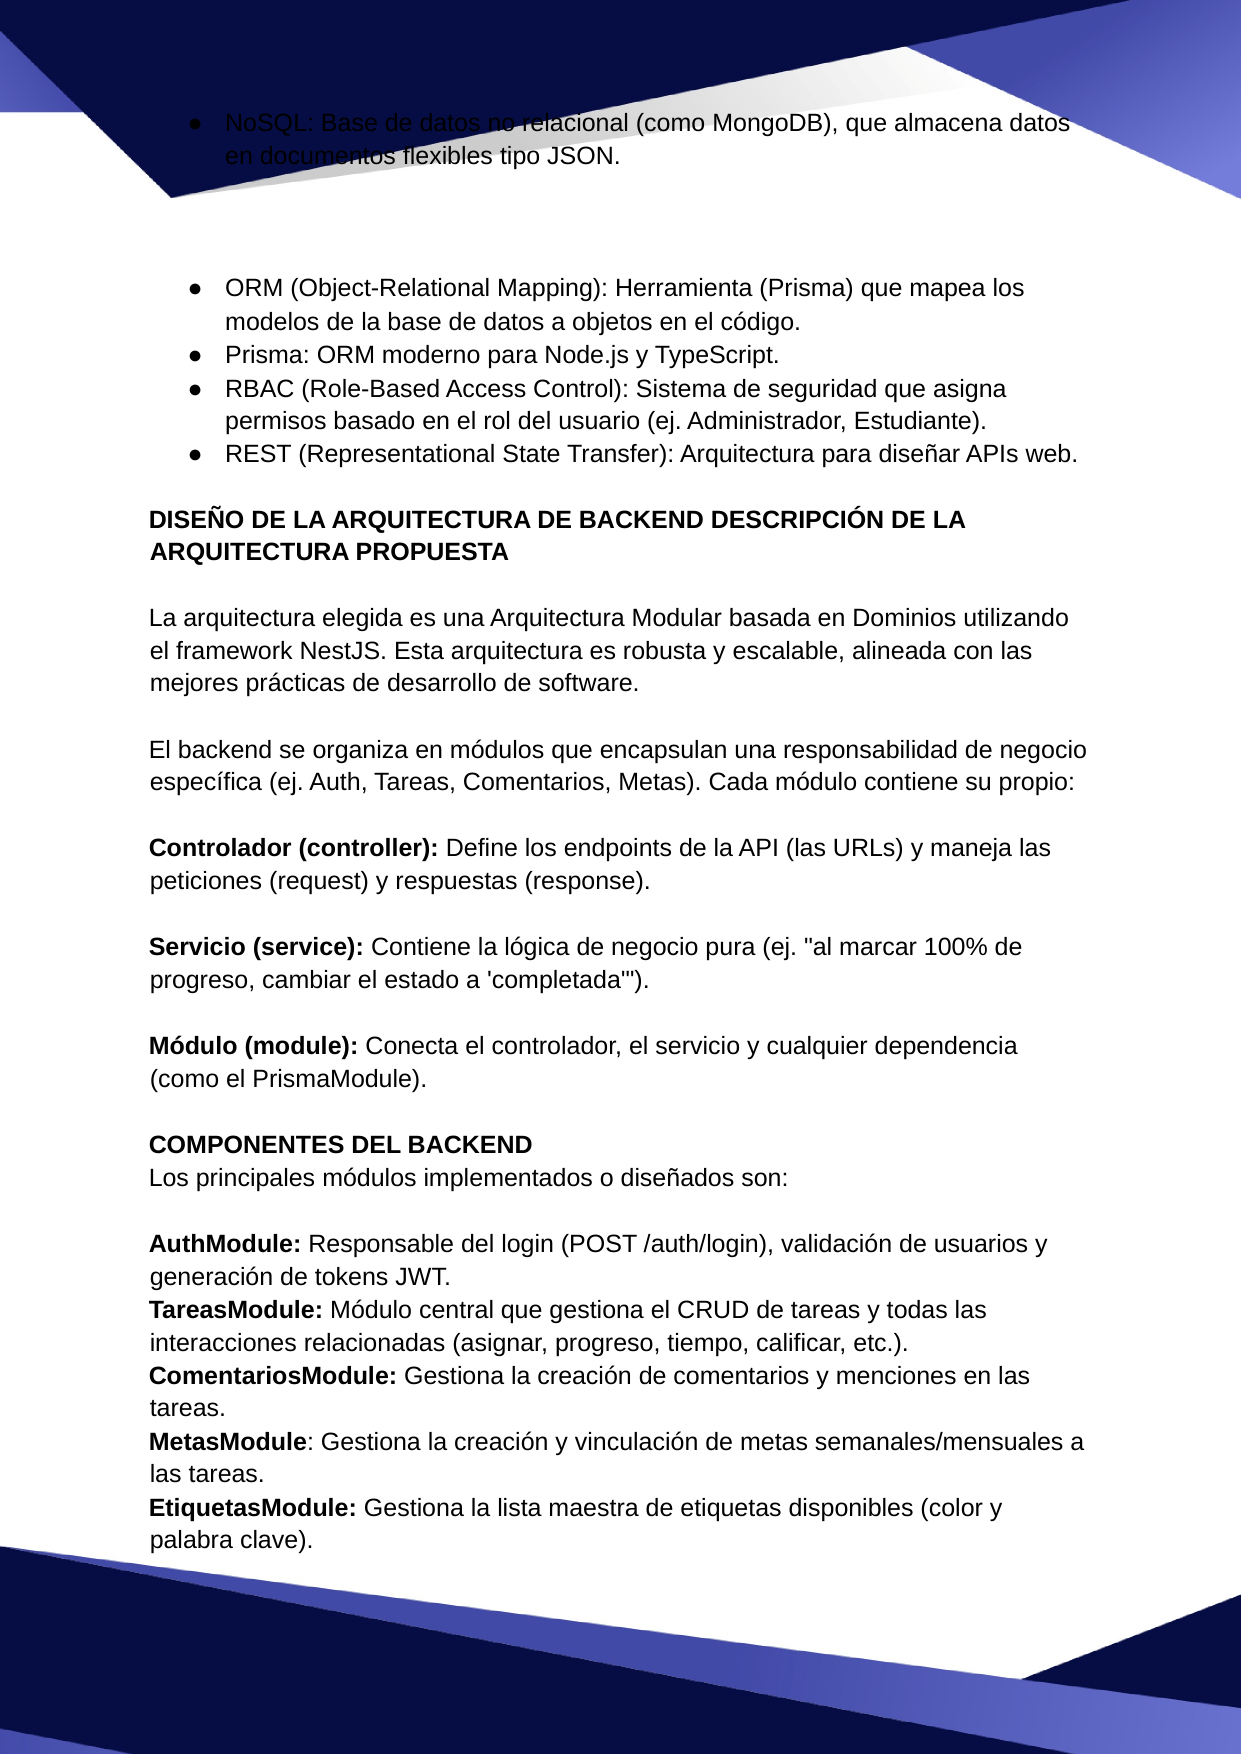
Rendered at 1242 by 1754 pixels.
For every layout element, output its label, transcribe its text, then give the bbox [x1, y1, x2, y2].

text TareasModule: Módulo central que gestiona el CRUD de tareas y todas las interacciones relacionadas (asignar, progreso, tiempo, calificar, etc.). [148, 1295, 1092, 1356]
text Controlador (controller): Define los endpoints de la API (las URLs) y maneja las peticiones (request) y respuestas (response). [148, 833, 1092, 894]
list ORM (Object-Relational Mapping): Herramienta (Prisma) que mapea los [187, 273, 1092, 302]
list RBAC (Role-Based Access Control): Sistema de seguridad que asigna permisos basado en el rol del usuario (ej. Administrador, Estudiante). [187, 374, 1092, 435]
text AuthModule: Responsable del login (POST /auth/login), validación de usuarios y generación de tokens JWT. [148, 1229, 1092, 1291]
list REST (Representational State Transfer): Arquitectura para diseñar APIs web. [187, 439, 1092, 468]
text MetasModule: Gestiona la creación y vinculación de metas semanales/mensuales a las tareas. [148, 1427, 1092, 1488]
list NoSQL: Base de datos no relacional (como MongoDB), que almacena datos en documentos flexibles tipo JSON. [187, 108, 1092, 169]
text Los principales módulos implementados o diseñados son: [148, 1163, 1092, 1192]
text Servicio (service): Contiene la lógica de negocio pura (ej. "al marcar 100% de progreso, cambiar el estado a 'completada'"). [148, 932, 1092, 993]
text EtiquetasModule: Gestiona la lista maestra de etiquetas disponibles (color y palabra clave). [148, 1493, 1092, 1554]
text El backend se organiza en módulos que encapsulan una responsabilidad de negocio específica (ej. Auth, Tareas, Comentarios, Metas). Cada módulo contiene su propio: [148, 734, 1092, 796]
picture [0, 0, 1241, 1754]
list Prisma: ORM moderno para Node.js y TypeScript. [187, 340, 1092, 369]
text La arquitectura elegida es una Arquitectura Modular basada en Dominios utilizando el framework NestJS. Esta arquitectura es robusta y escalable, alineada con las mejores prácticas de desarrollo de software. [148, 603, 1092, 697]
text Módulo (module): Conecta el controlador, el servicio y cualquier dependencia (como el PrismaModule). [148, 1031, 1092, 1092]
subtitle COMPONENTES DEL BACKEND [148, 1130, 1092, 1159]
text modelos de la base de datos a objetos en el código. [225, 307, 1092, 336]
text ComentariosModule: Gestiona la creación de comentarios y menciones en las tareas. [148, 1361, 1092, 1422]
subtitle DISEÑO DE LA ARQUITECTURA DE BACKEND DESCRIPCIÓN DE LA ARQUITECTURA PROPUESTA [148, 506, 1092, 566]
